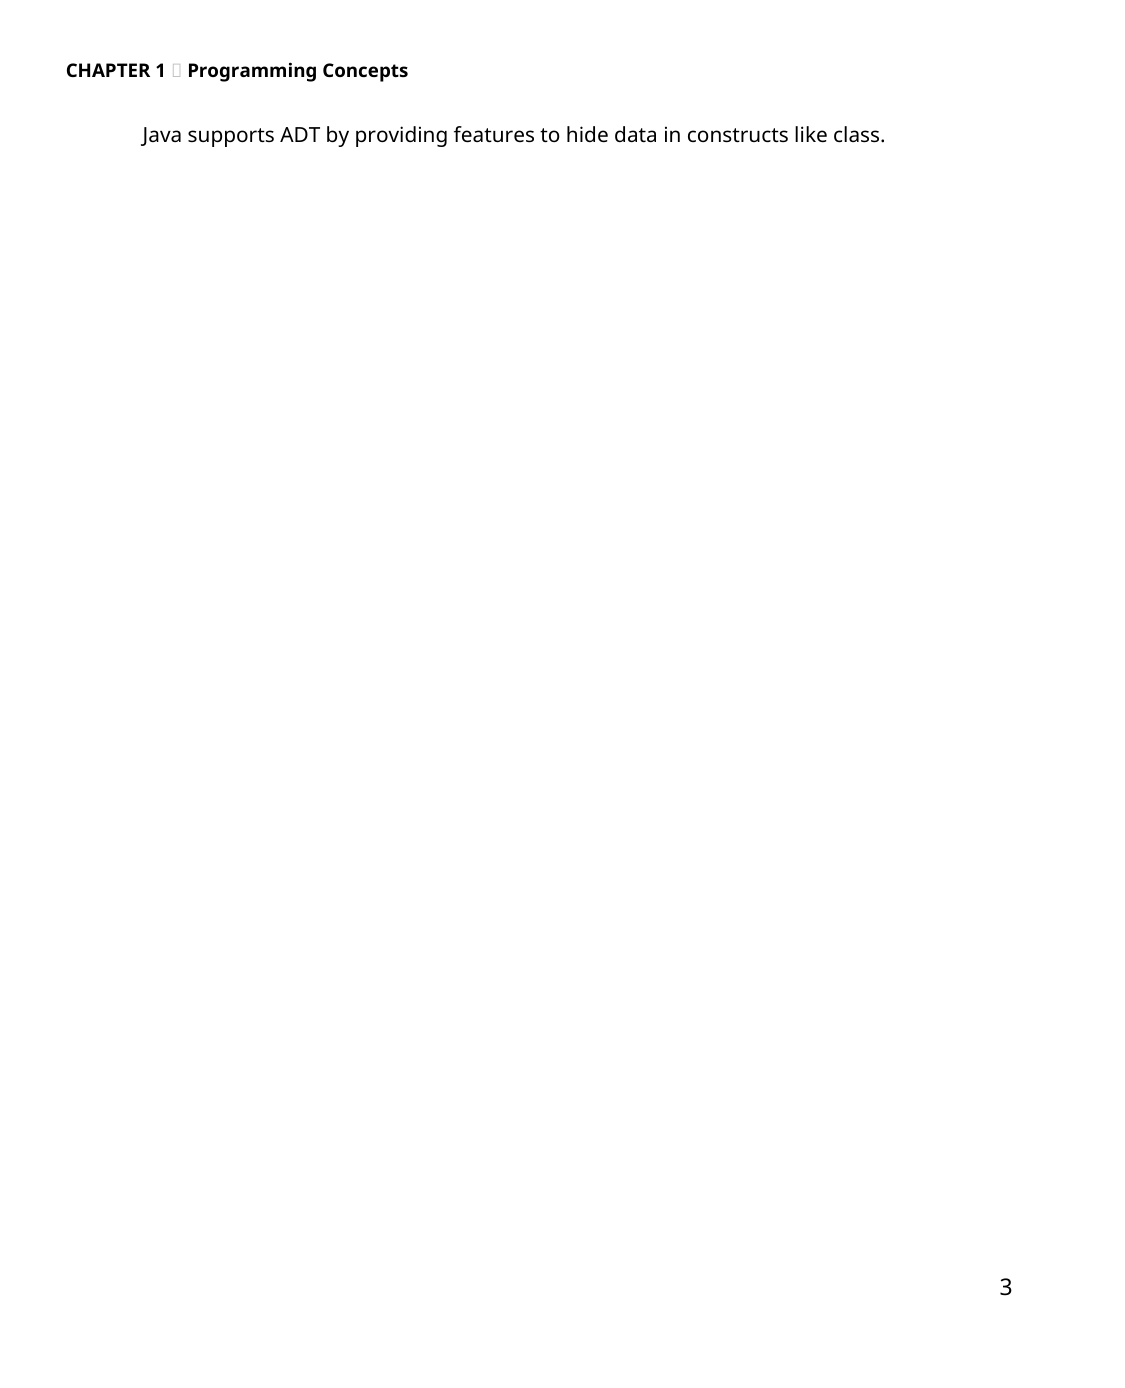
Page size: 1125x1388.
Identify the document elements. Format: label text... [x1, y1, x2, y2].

text Java supports ADT by providing features to hide data in constructs like class. [142, 120, 982, 148]
